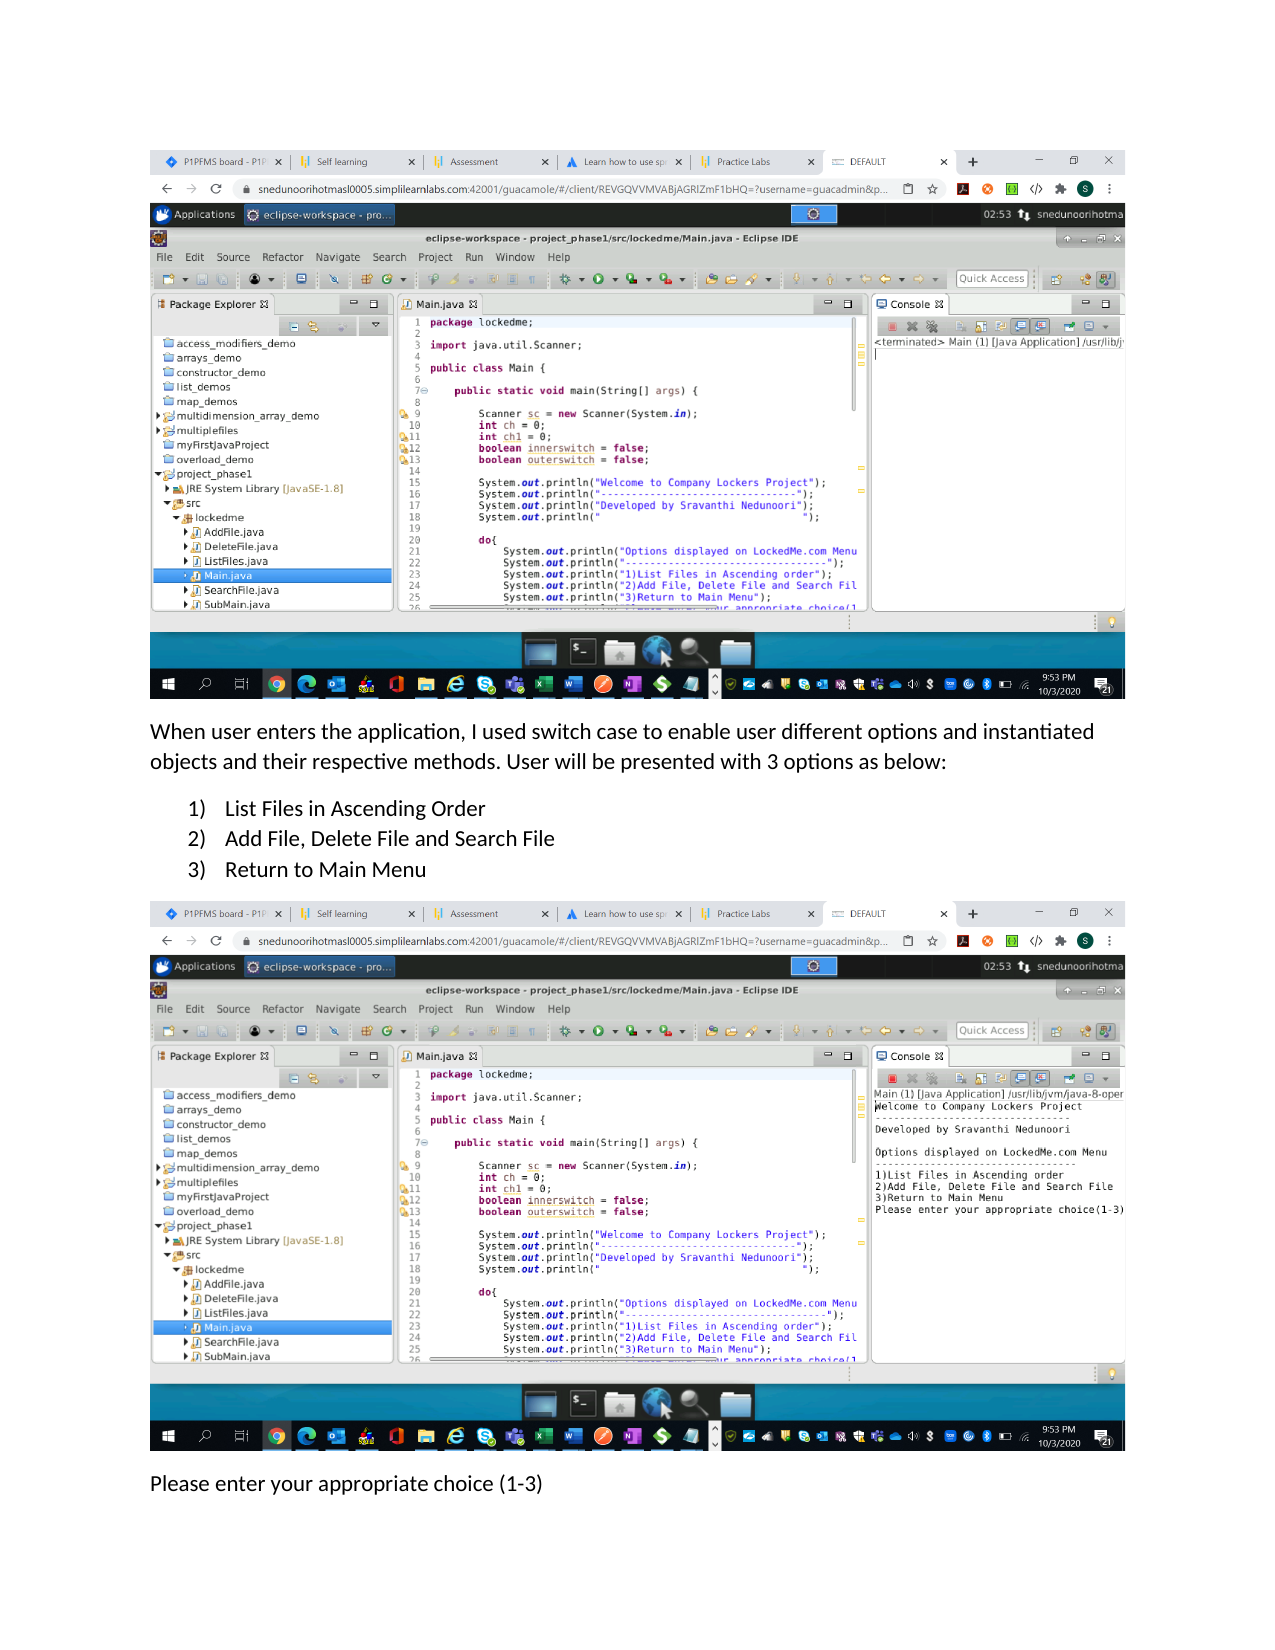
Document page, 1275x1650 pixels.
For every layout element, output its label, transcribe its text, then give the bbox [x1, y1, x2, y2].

text Please enter your appropriate choice (1-3) [150, 1469, 1125, 1497]
list List Files in Ascending Order [187, 794, 1125, 822]
list Return to Main Menu [187, 855, 1125, 883]
list Add File, Delete File and Search File [187, 824, 1125, 853]
text When user enters the application, I used switch case to enable user different options and instantiated objects and their respective methods. User will be presented with 3 options as below: [150, 717, 1125, 776]
picture [150, 901, 1125, 1451]
picture [150, 150, 1125, 699]
